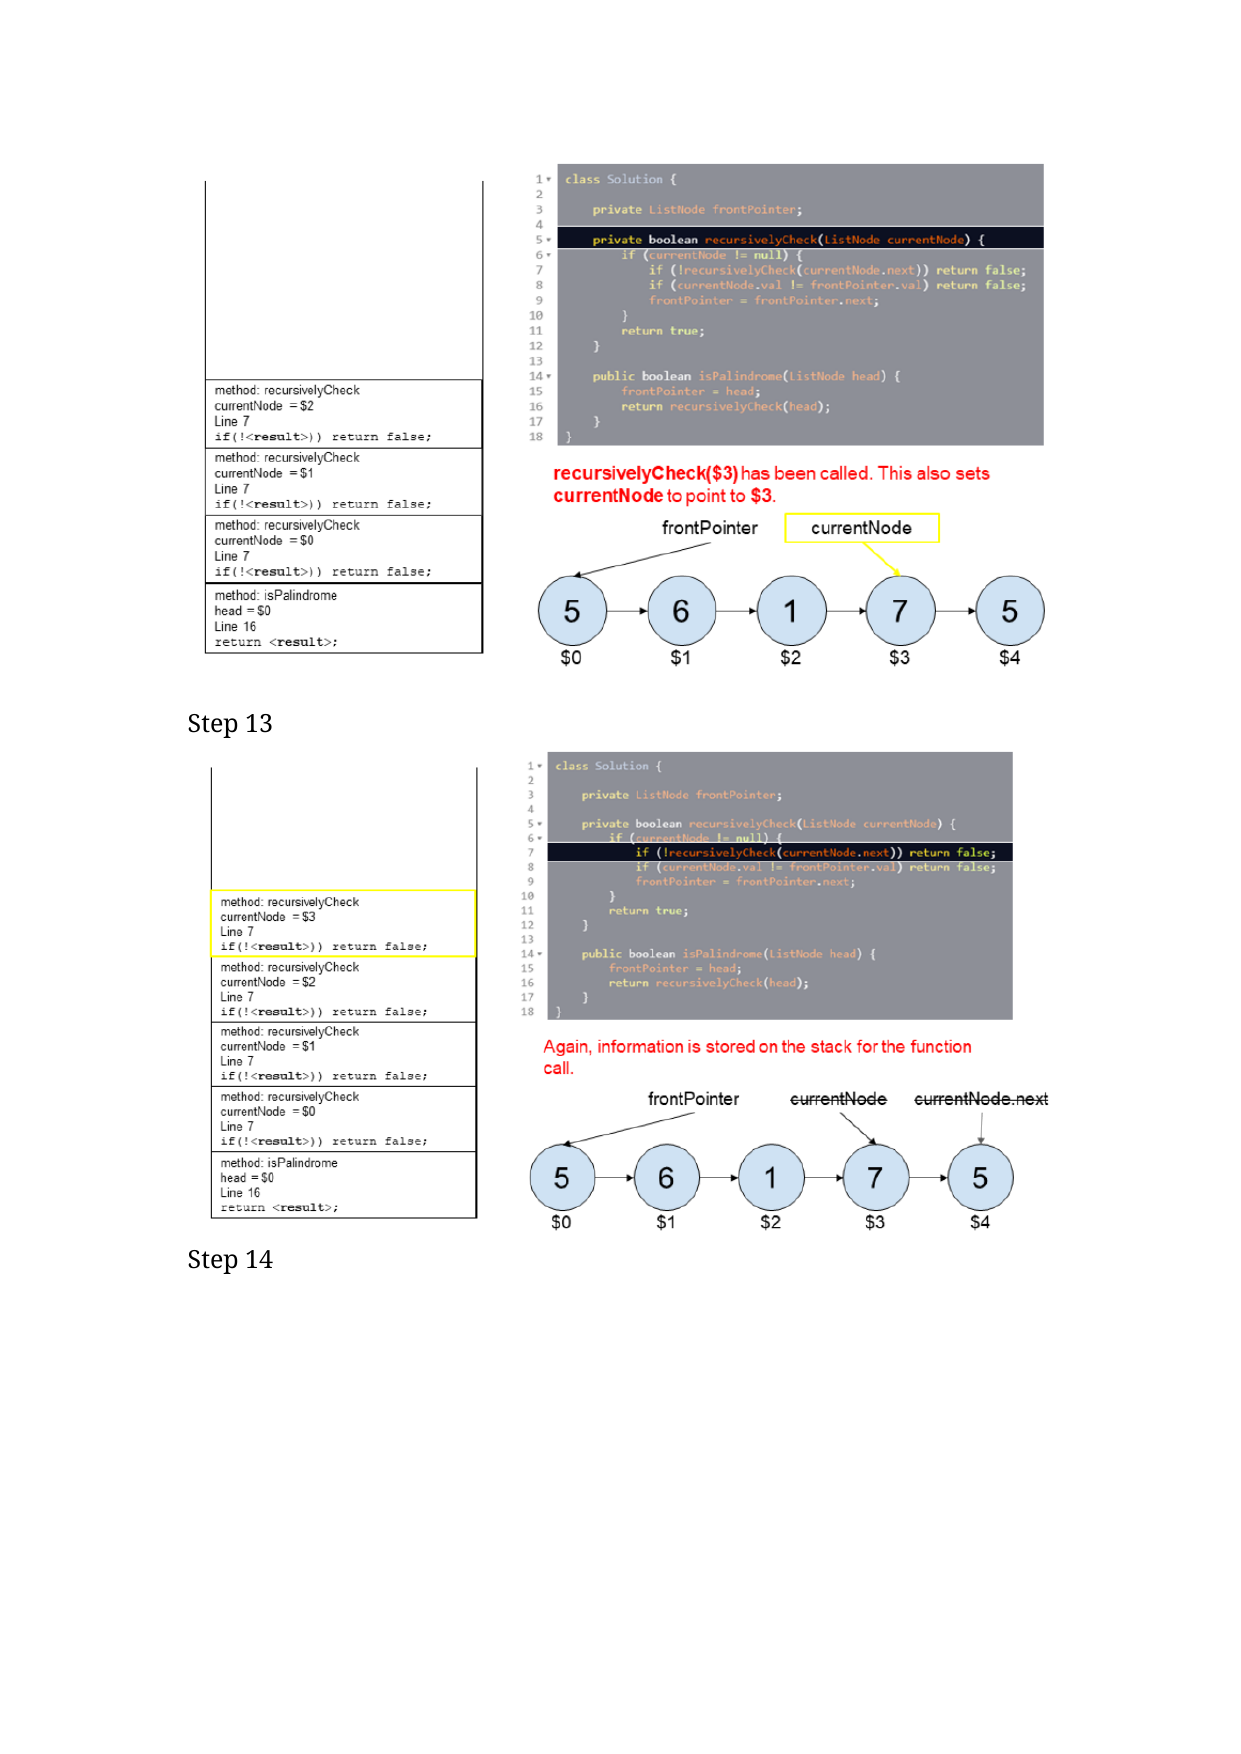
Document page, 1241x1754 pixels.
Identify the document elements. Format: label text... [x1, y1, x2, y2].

text Step 13 [187, 706, 1053, 739]
picture [187, 739, 1053, 1242]
text Step 14 [187, 1242, 1053, 1276]
picture [187, 150, 1053, 681]
